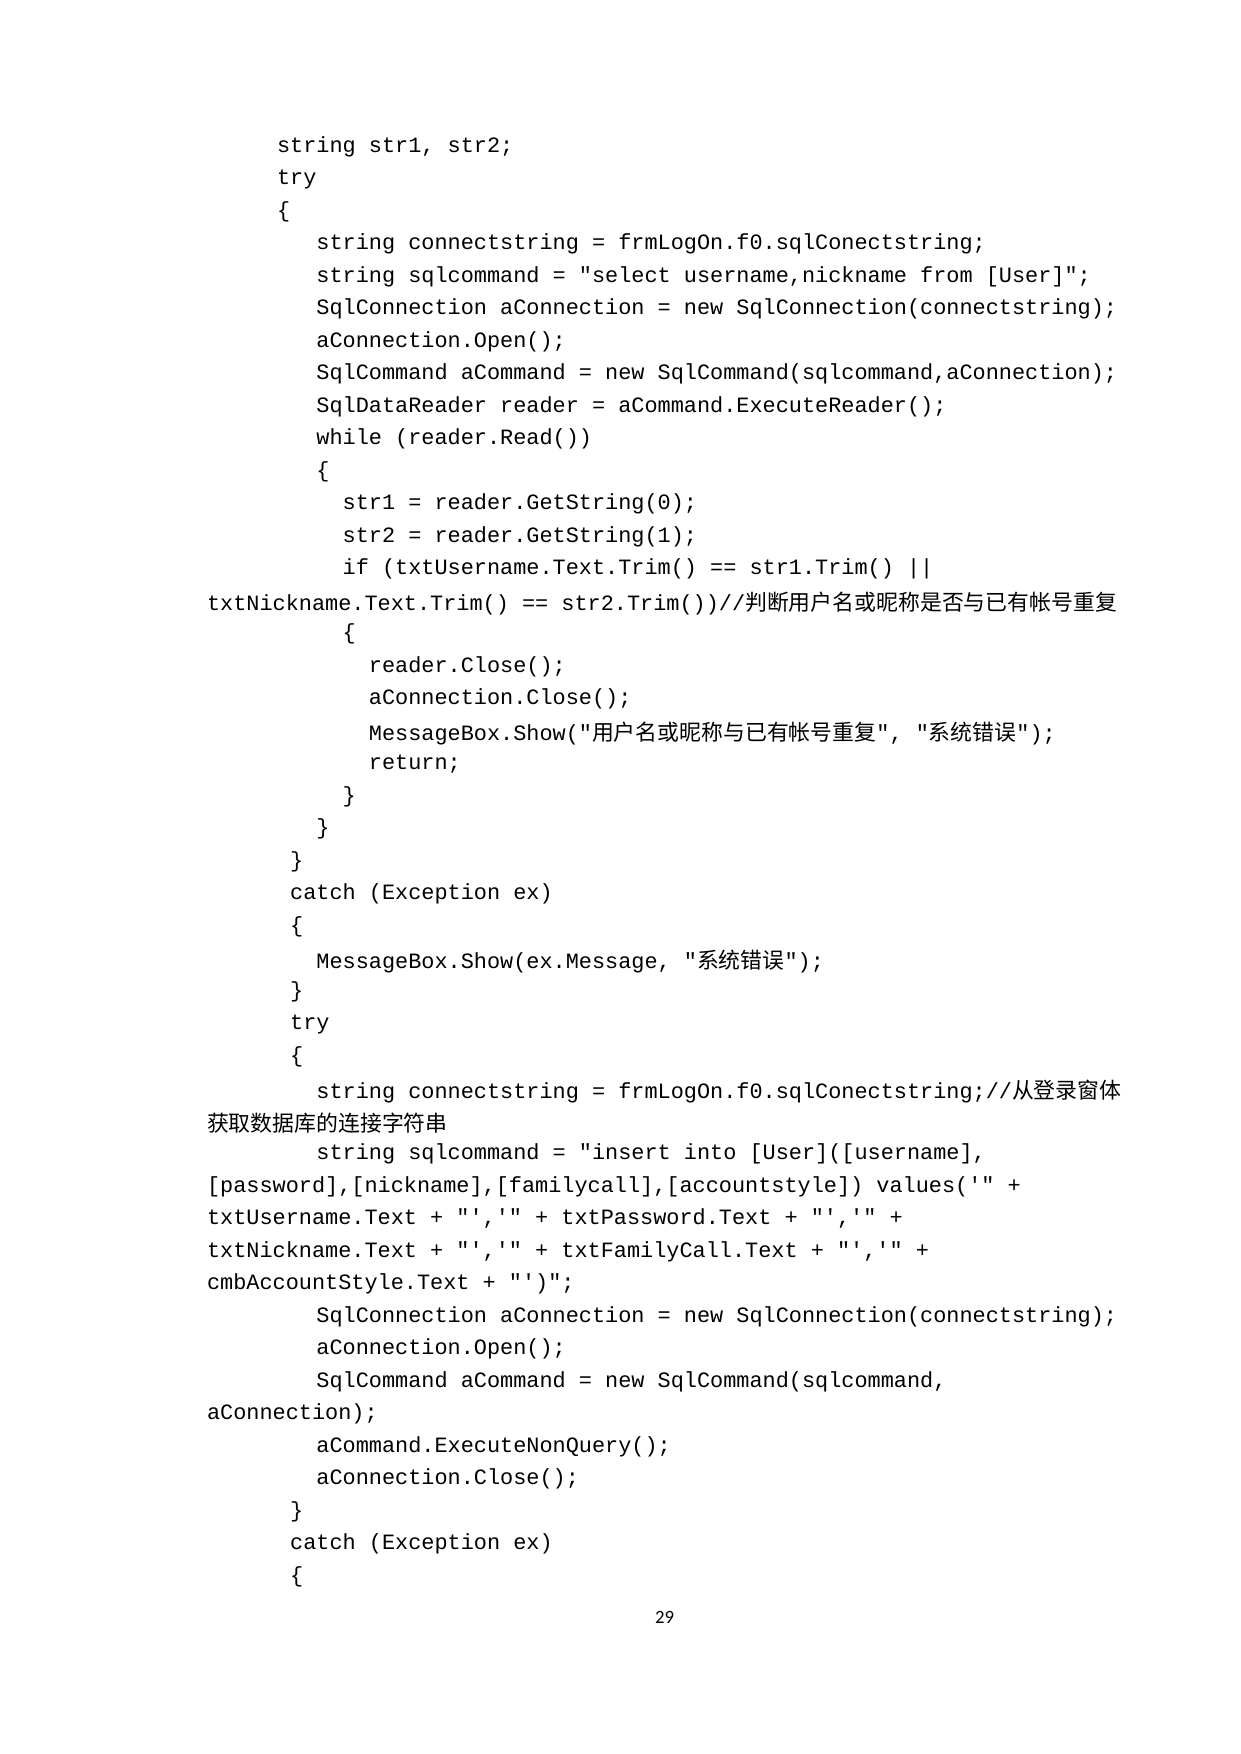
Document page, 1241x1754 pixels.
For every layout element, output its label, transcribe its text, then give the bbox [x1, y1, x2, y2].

text str1 = reader.GetString(0); [207, 488, 1122, 520]
text string sqlcommand = "select username,nickname from [User]"; [207, 260, 1122, 293]
text string str1, str2; [207, 130, 1122, 163]
text } [207, 780, 1122, 813]
text aCommand.ExecuteNonQuery(); [207, 1430, 1122, 1463]
text } [207, 845, 1122, 878]
text SqlCommand aCommand = new SqlCommand(sqlcommand, aConnection); [207, 1365, 1122, 1430]
text try [207, 163, 1122, 195]
text aConnection.Open(); [207, 1333, 1122, 1365]
text SqlDataReader reader = aCommand.ExecuteReader(); [207, 390, 1122, 423]
text str2 = reader.GetString(1); [207, 520, 1122, 553]
text catch (Exception ex) [207, 1528, 1122, 1560]
text while (reader.Read()) [207, 423, 1122, 455]
text if (txtUsername.Text.Trim() == str1.Trim() || txtNickname.Text.Trim() == str2.Trim())//判断用户名或昵称是否与已有帐号重复 [207, 553, 1122, 618]
text aConnection.Close(); [207, 1463, 1122, 1495]
text catch (Exception ex) [207, 878, 1122, 910]
text MessageBox.Show("用户名或昵称与已有帐号重复", "系统错误"); [207, 715, 1122, 748]
text aConnection.Close(); [207, 683, 1122, 715]
text { [207, 195, 1122, 228]
text { [207, 1560, 1122, 1593]
text reader.Close(); [207, 650, 1122, 683]
text { [207, 618, 1122, 650]
text } [207, 975, 1122, 1008]
text return; [207, 748, 1122, 780]
text string connectstring = frmLogOn.f0.sqlConectstring;//从登录窗体获取数据库的连接字符串 [207, 1073, 1122, 1138]
text string connectstring = frmLogOn.f0.sqlConectstring; [207, 228, 1122, 260]
text SqlConnection aConnection = new SqlConnection(connectstring); [207, 293, 1122, 325]
text } [207, 1495, 1122, 1528]
text try [207, 1008, 1122, 1040]
text { [207, 455, 1122, 488]
text SqlCommand aCommand = new SqlCommand(sqlcommand,aConnection); [207, 358, 1122, 390]
text { [207, 910, 1122, 943]
text string sqlcommand = "insert into [User]([username],[password],[nickname],[familycall],[accountstyle]) values('" + txtUsername.Text + "','" + txtPassword.Text + "','" + txtNickname.Text + "','" + txtFamilyCall.Text + "','" + cmbAccountStyle.Text + "')"; [207, 1138, 1122, 1300]
text aConnection.Open(); [207, 325, 1122, 358]
text } [207, 813, 1122, 845]
text { [207, 1040, 1122, 1073]
text SqlConnection aConnection = new SqlConnection(connectstring); [207, 1300, 1122, 1333]
text MessageBox.Show(ex.Message, "系统错误"); [207, 943, 1122, 975]
